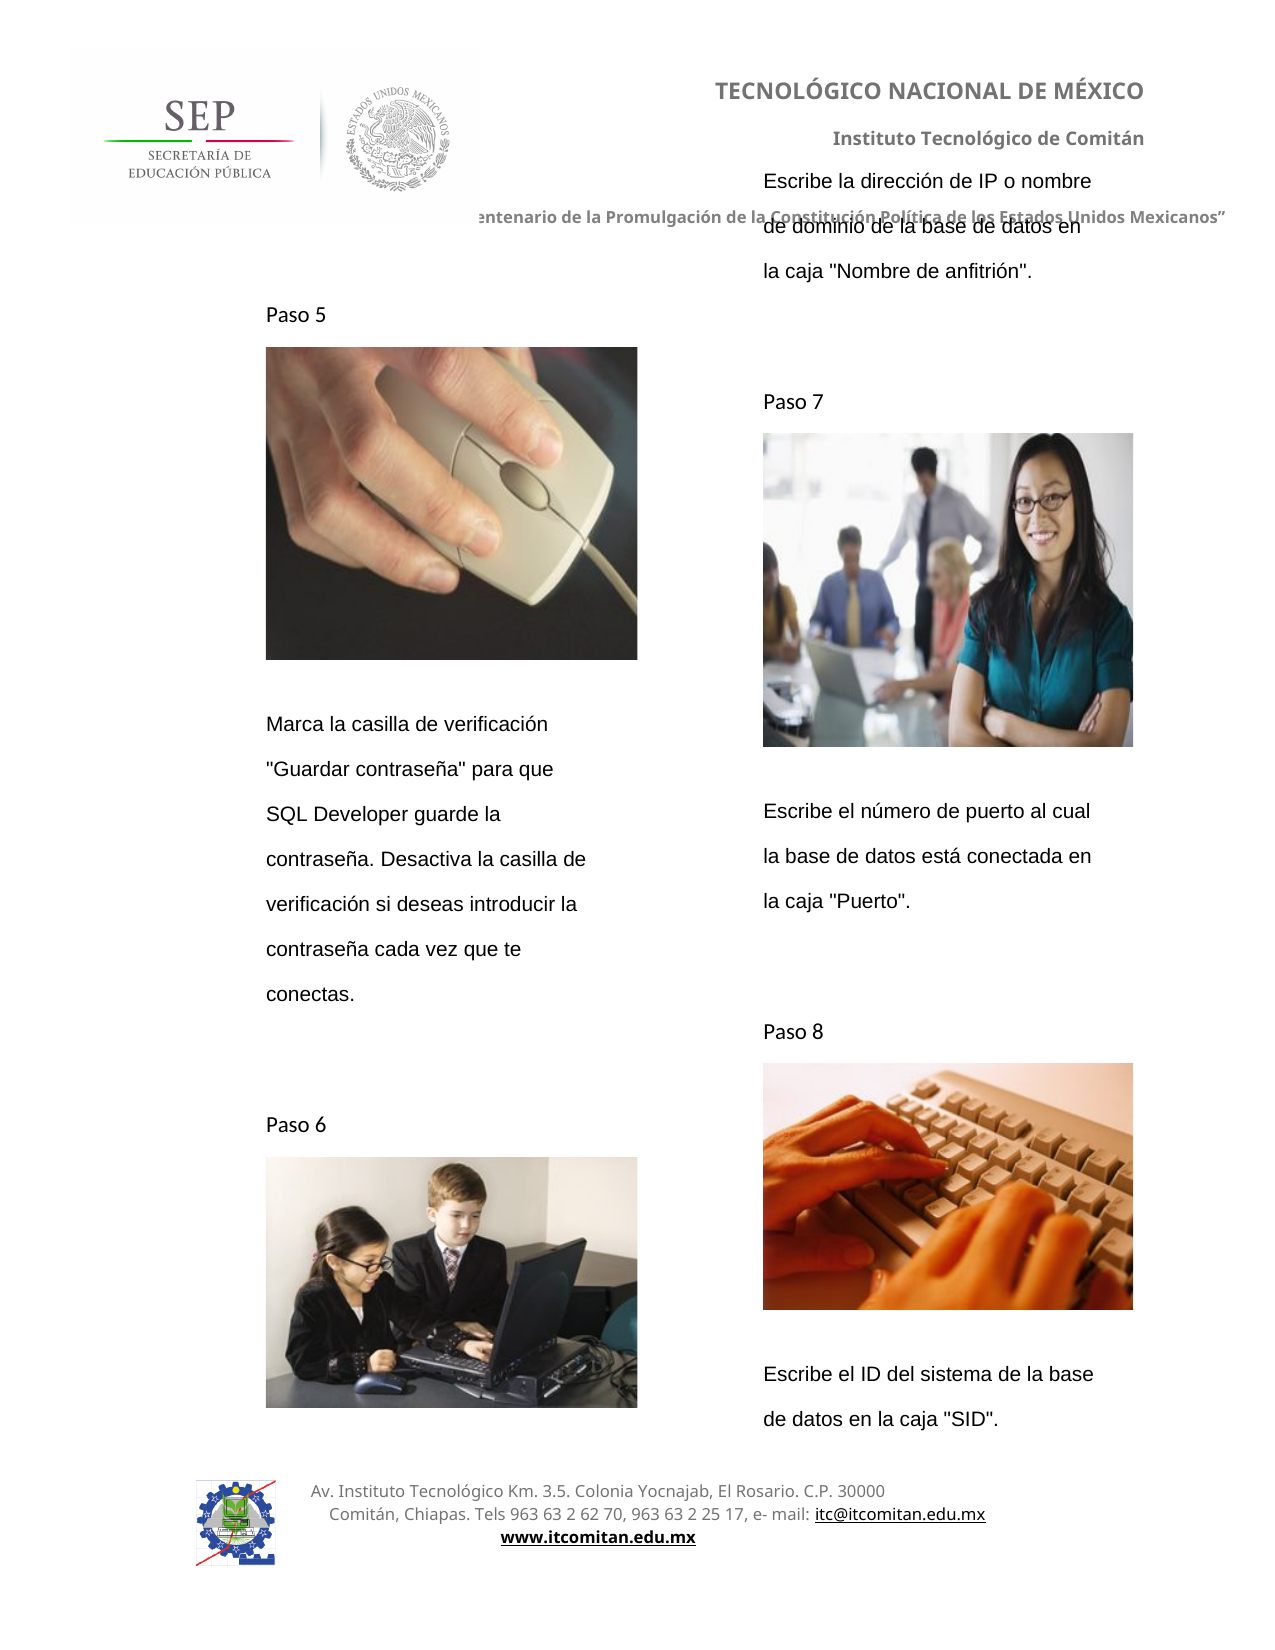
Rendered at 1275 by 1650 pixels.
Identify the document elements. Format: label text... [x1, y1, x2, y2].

text Escribe la dirección de IP o nombre de dominio de la base de datos en la caja "Nombre de anfitrión". [763, 148, 1098, 283]
picture [763, 433, 1134, 747]
text Escribe el número de puerto al cual la base de datos está conectada en la caja "Puerto". [763, 778, 1098, 913]
picture [265, 347, 638, 660]
text Paso 8 [763, 1017, 1098, 1045]
text Paso 7 [763, 387, 1098, 415]
text Paso 6 [266, 1110, 601, 1138]
text Paso 5 [266, 300, 601, 328]
picture [763, 1063, 1134, 1310]
picture [69, 49, 480, 226]
picture [265, 1157, 638, 1408]
text Escribe el ID del sistema de la base de datos en la caja "SID". [763, 1341, 1098, 1431]
text Marca la casilla de verificación "Guardar contraseña" para que SQL Developer guarde la contraseña. Desactiva la casilla de verificación si deseas introducir la contraseña cada vez que te conectas. [266, 691, 601, 1006]
picture [195, 1480, 276, 1566]
